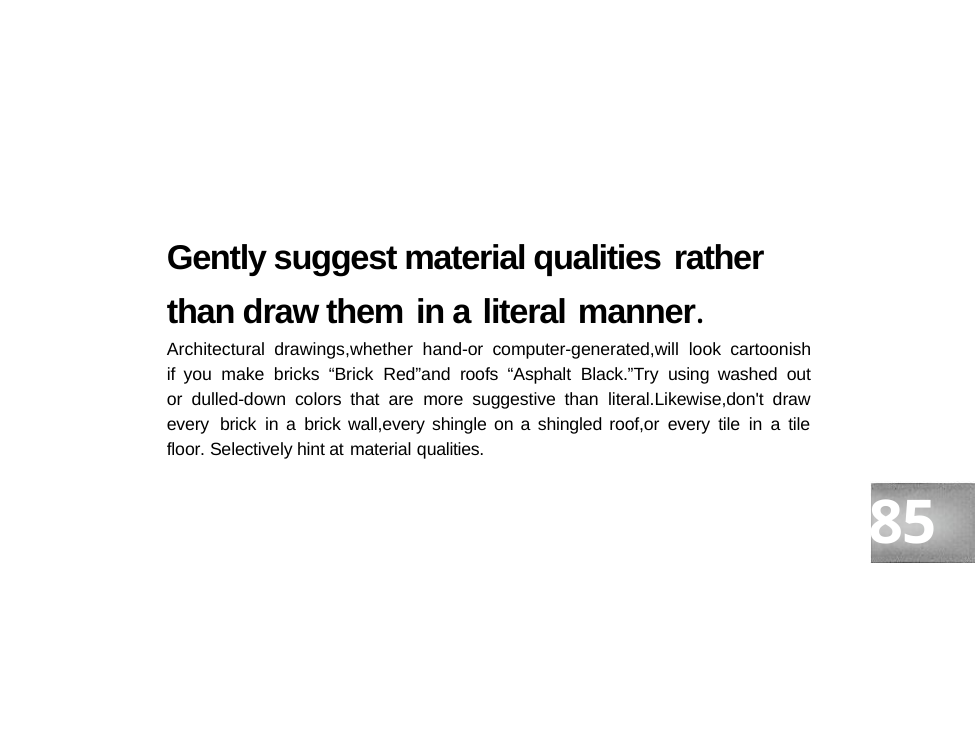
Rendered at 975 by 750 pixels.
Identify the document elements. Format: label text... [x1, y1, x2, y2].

picture [879, 524, 892, 537]
text Gently suggest material qualities rather [167, 246, 974, 294]
text than draw them in a literal manner. [167, 294, 974, 331]
picture [870, 481, 975, 563]
text Architectural drawings,whether hand-or computer-generated,will look cartoonish if you make bricks “Brick Red”and roofs “Asphalt Black.”Try using washed out or dulled-down colors that are more suggestive than literal.Likewise,don't draw every brick in a brick wall,every shingle on a shingled roof,or every tile in a tile floor. Selectively hint at material qualities. [167, 339, 811, 459]
picture [880, 506, 890, 516]
